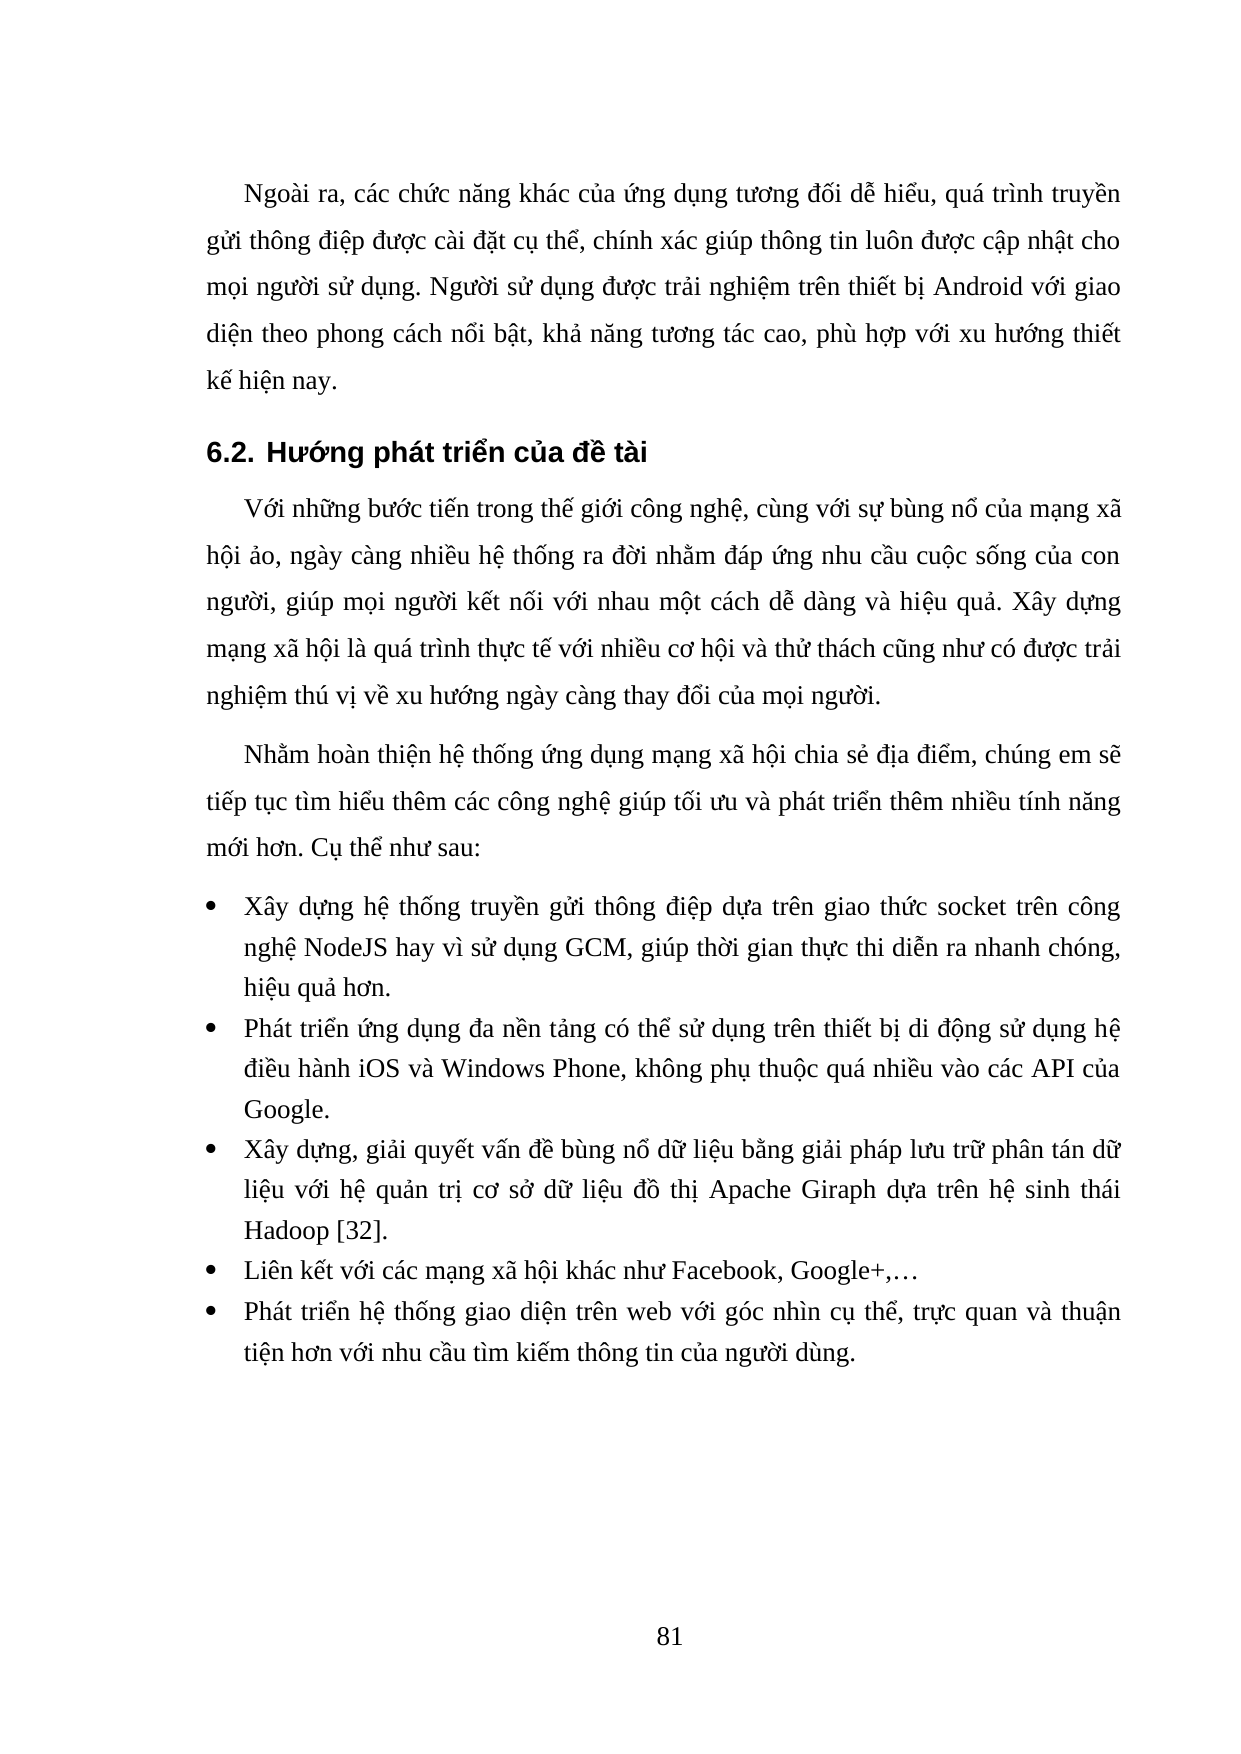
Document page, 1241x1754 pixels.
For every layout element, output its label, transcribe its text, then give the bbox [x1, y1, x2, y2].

text Phát triển hệ thống giao diện trên web với góc nhìn cụ thể, trực quan và thuận tiện hơn với nhu cầu tìm kiếm thông tin của người dùng. [206, 1295, 1122, 1367]
text Xây dựng hệ thống truyền gửi thông điệp dựa trên giao thức socket trên công nghệ NodeJS hay vì sử dụng GCM, giúp thời gian thực thi diễn ra nhanh chóng, hiệu quả hơn. [206, 890, 1122, 1002]
text Xây dựng, giải quyết vấn đề bùng nổ dữ liệu bằng giải pháp lưu trữ phân tán dữ liệu với hệ quản trị cơ sở dữ liệu đồ thị Apache Giraph dựa trên hệ sinh thái Hadoop. [206, 1133, 1122, 1245]
text Với những bước tiến trong thế giới công nghệ, cùng với sự bùng nổ của mạng xã hội ảo, ngày càng nhiều hệ thống ra đời nhằm đáp ứng nhu cầu cuộc sống của con người, giúp mọi người kết nối với nhau một cách dễ dàng và hiệu quả. Xây dựng mạng xã hội là quá trình thực tế với nhiều cơ hội và thử thách cũng như có được trải nghiệm thú vị về xu hướng ngày càng thay đổi của mọi người. [206, 492, 1122, 710]
text Liên kết với các mạng xã hội khác như Facebook, Google+,… [206, 1254, 1122, 1286]
text Nhằm hoàn thiện hệ thống ứng dụng mạng xã hội chia sẻ địa điểm, chúng em sẽ tiếp tục tìm hiểu thêm các công nghệ giúp tối ưu và phát triển thêm nhiều tính năng mới hơn. Cụ thể như sau: [206, 738, 1122, 862]
text Phát triển ứng dụng đa nền tảng có thể sử dụng trên thiết bị di động sử dụng hệ điều hành iOS và Windows Phone, không phụ thuộc quá nhiều vào các API của Google. [206, 1012, 1122, 1124]
text Ngoài ra, các chức năng khác của ứng dụng tương đối dễ hiểu, quá trình truyền gửi thông điệp được cài đặt cụ thể, chính xác giúp thông tin luôn được cập nhật cho mọi người sử dụng. Người sử dụng được trải nghiệm trên thiết bị Android với giao diện theo phong cách nổi bật, khả năng tương tác cao, phù hợp với xu hướng thiết kế hiện nay. [206, 177, 1122, 395]
subtitle Hướng phát triển của đề tài [206, 436, 1122, 469]
